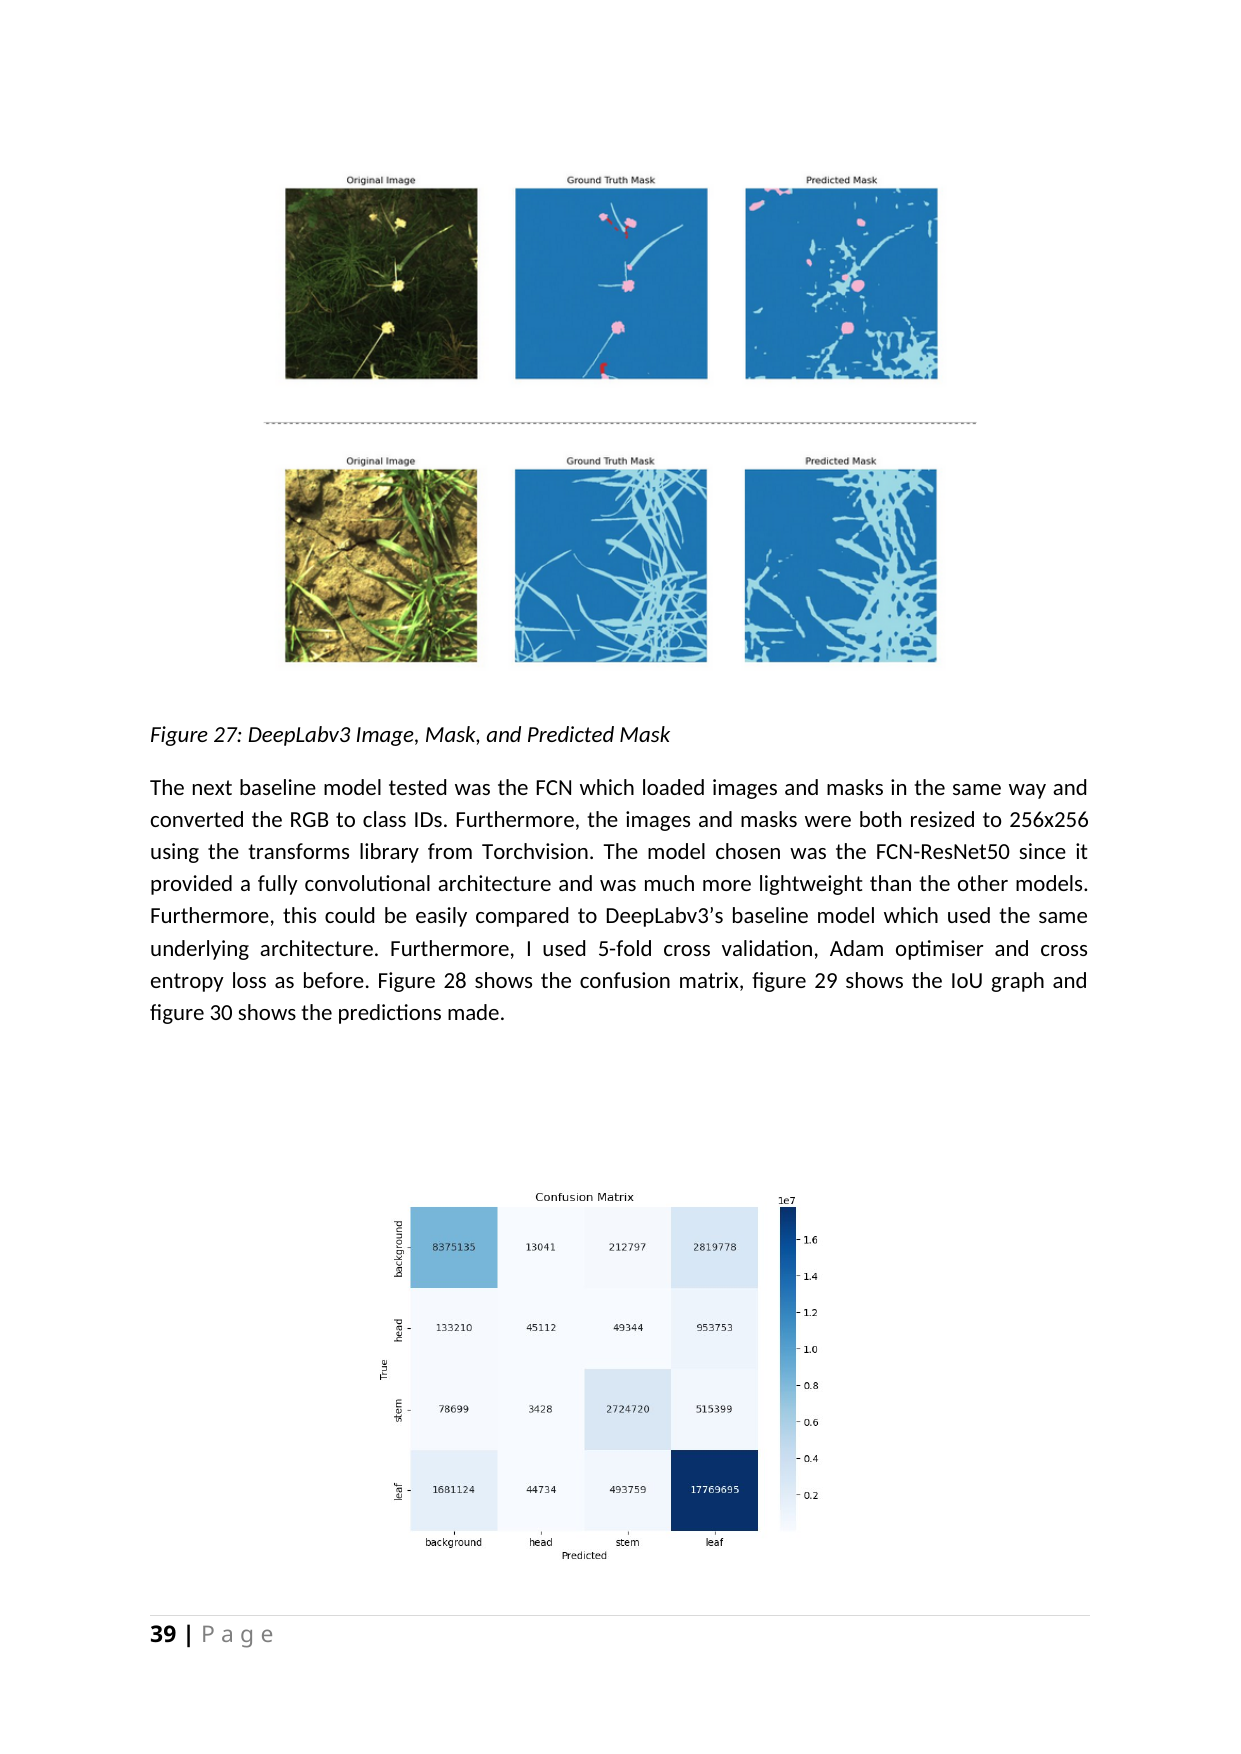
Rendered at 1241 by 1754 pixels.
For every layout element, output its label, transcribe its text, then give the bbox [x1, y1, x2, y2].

text Figure 27: DeepLabv3 Image, Mask, and Predicted Mask [150, 720, 1090, 748]
picture [340, 1157, 900, 1577]
text The next baseline model tested was the FCN which loaded images and masks in the same way and converted the RGB to class IDs. Furthermore, the images and masks were both resized to 256x256 using the transforms library from Torchvision. The model chosen was the FCN-ResNet50 since it provided a fully convolutional architecture and was much more lightweight than the other models. Furthermore, this could be easily compared to DeepLabv3’s baseline model which used the same underlying architecture. Furthermore, I used 5-fold cross validation, Adam optimiser and cross entropy loss as before. Figure 28 shows the confusion matrix, figure 29 shows the IoU graph and figure 30 shows the predictions made. [150, 773, 1090, 1026]
picture [263, 150, 977, 695]
